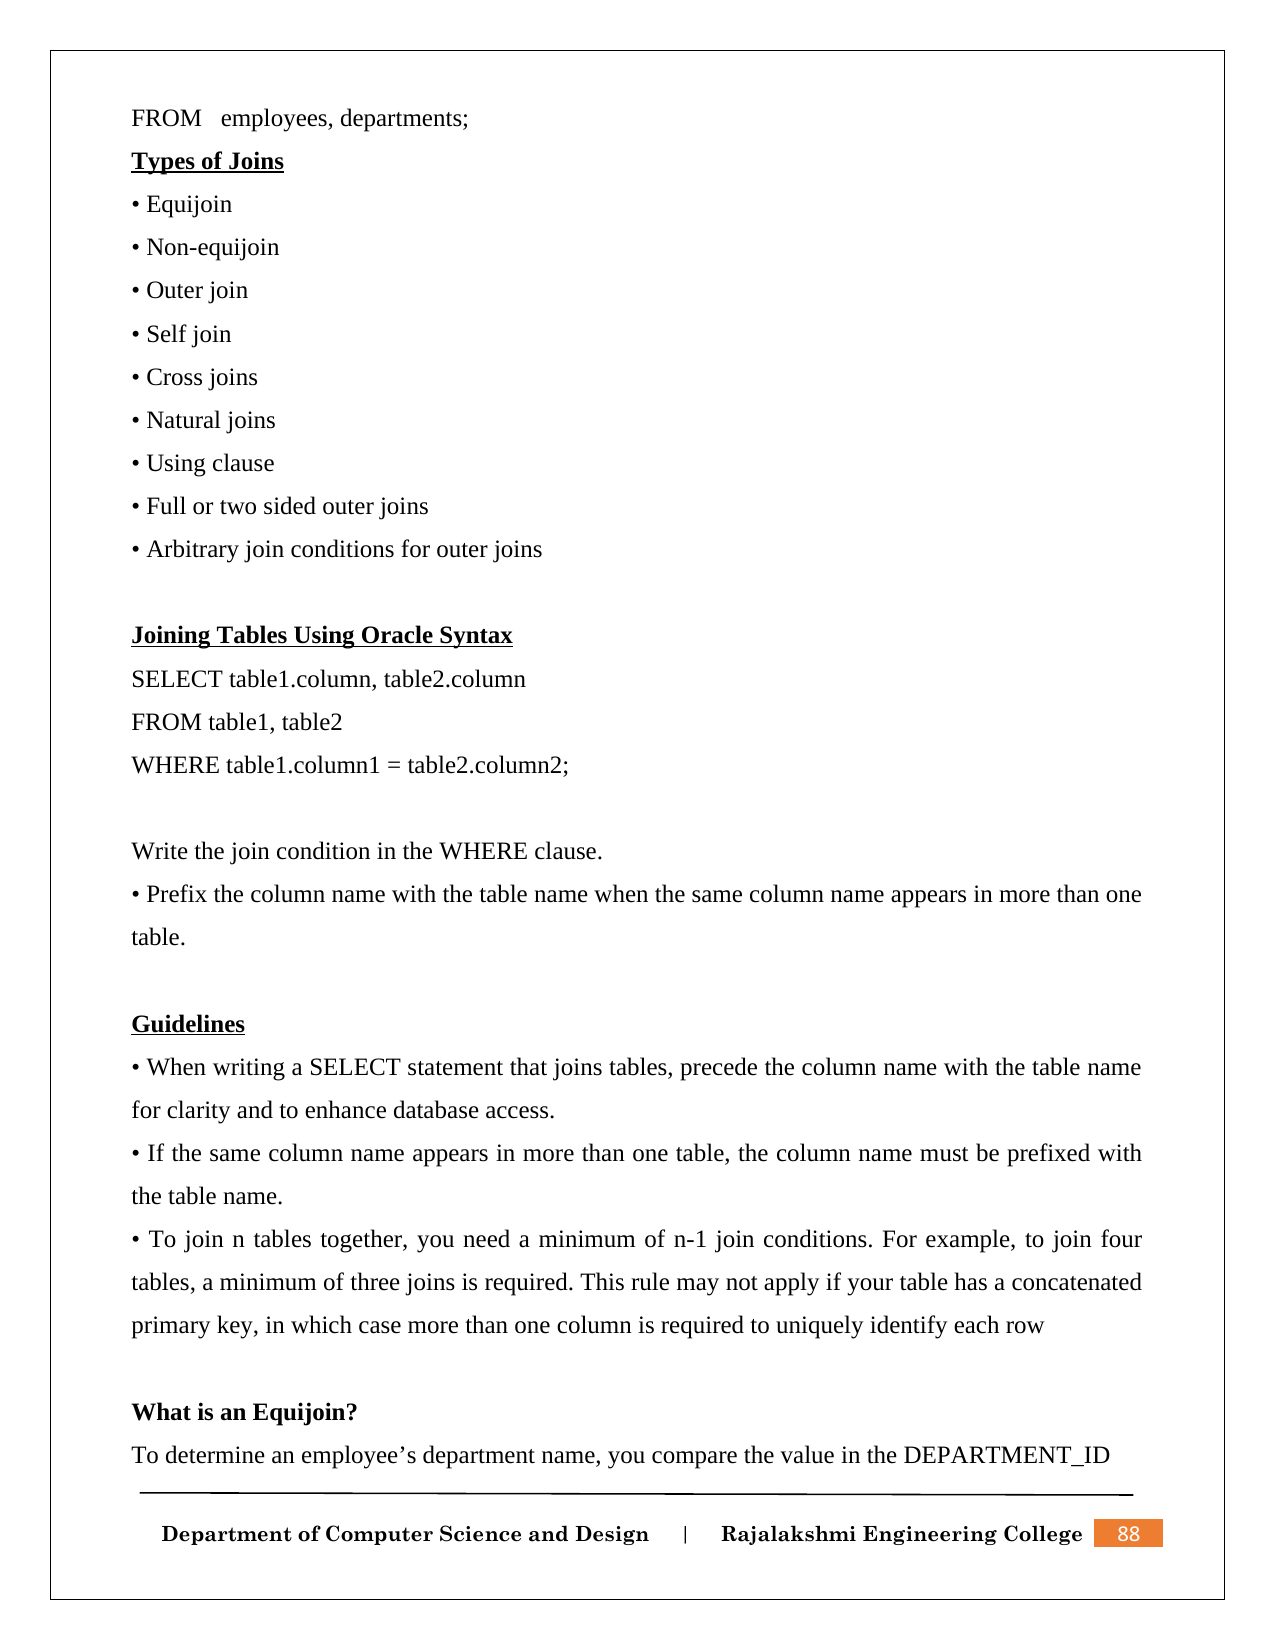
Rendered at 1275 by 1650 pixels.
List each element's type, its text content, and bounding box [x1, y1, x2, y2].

text • Equijoin [131, 189, 1144, 218]
text • Natural joins [131, 405, 1144, 434]
text FROM employees, departments; [131, 103, 1144, 132]
text Joining Tables Using Oracle Syntax [131, 621, 1144, 649]
text WHERE table1.column1 = table2.column2; [131, 750, 1144, 779]
text Types of Joins [131, 146, 1144, 175]
text • Non-equijoin [131, 232, 1144, 261]
text • Using clause [131, 448, 1144, 477]
text • Self join [131, 319, 1144, 347]
text • Arbitrary join conditions for outer joins [131, 534, 1144, 563]
text • Cross joins [131, 362, 1144, 391]
text table. [131, 922, 1144, 951]
text • When writing a SELECT statement that joins tables, precede the column name with the table name for clarity and to enhance database access. [131, 1052, 1144, 1124]
text Guidelines [131, 1009, 1144, 1037]
text • Outer join [131, 276, 1144, 304]
text • Prefix the column name with the table name when the same column name appears in more than one [131, 879, 1144, 908]
text • To join n tables together, you need a minimum of n-1 join conditions. For example, to join four tables, a minimum of three joins is required. This rule may not apply if your table has a concatenated primary key, in which case more than one column is required to uniquely identify each row [131, 1224, 1144, 1339]
text FROM table1, table2 [131, 707, 1144, 736]
text • Full or two sided outer joins [131, 491, 1144, 520]
text Write the join condition in the WHERE clause. [131, 836, 1144, 865]
text To determine an employee’s department name, you compare the value in the DEPARTMENT_ID [131, 1440, 1144, 1469]
text • If the same column name appears in more than one table, the column name must be prefixed with the table name. [131, 1138, 1144, 1210]
text What is an Equijoin? [131, 1397, 1144, 1426]
text SELECT table1.column, table2.column [131, 664, 1144, 692]
